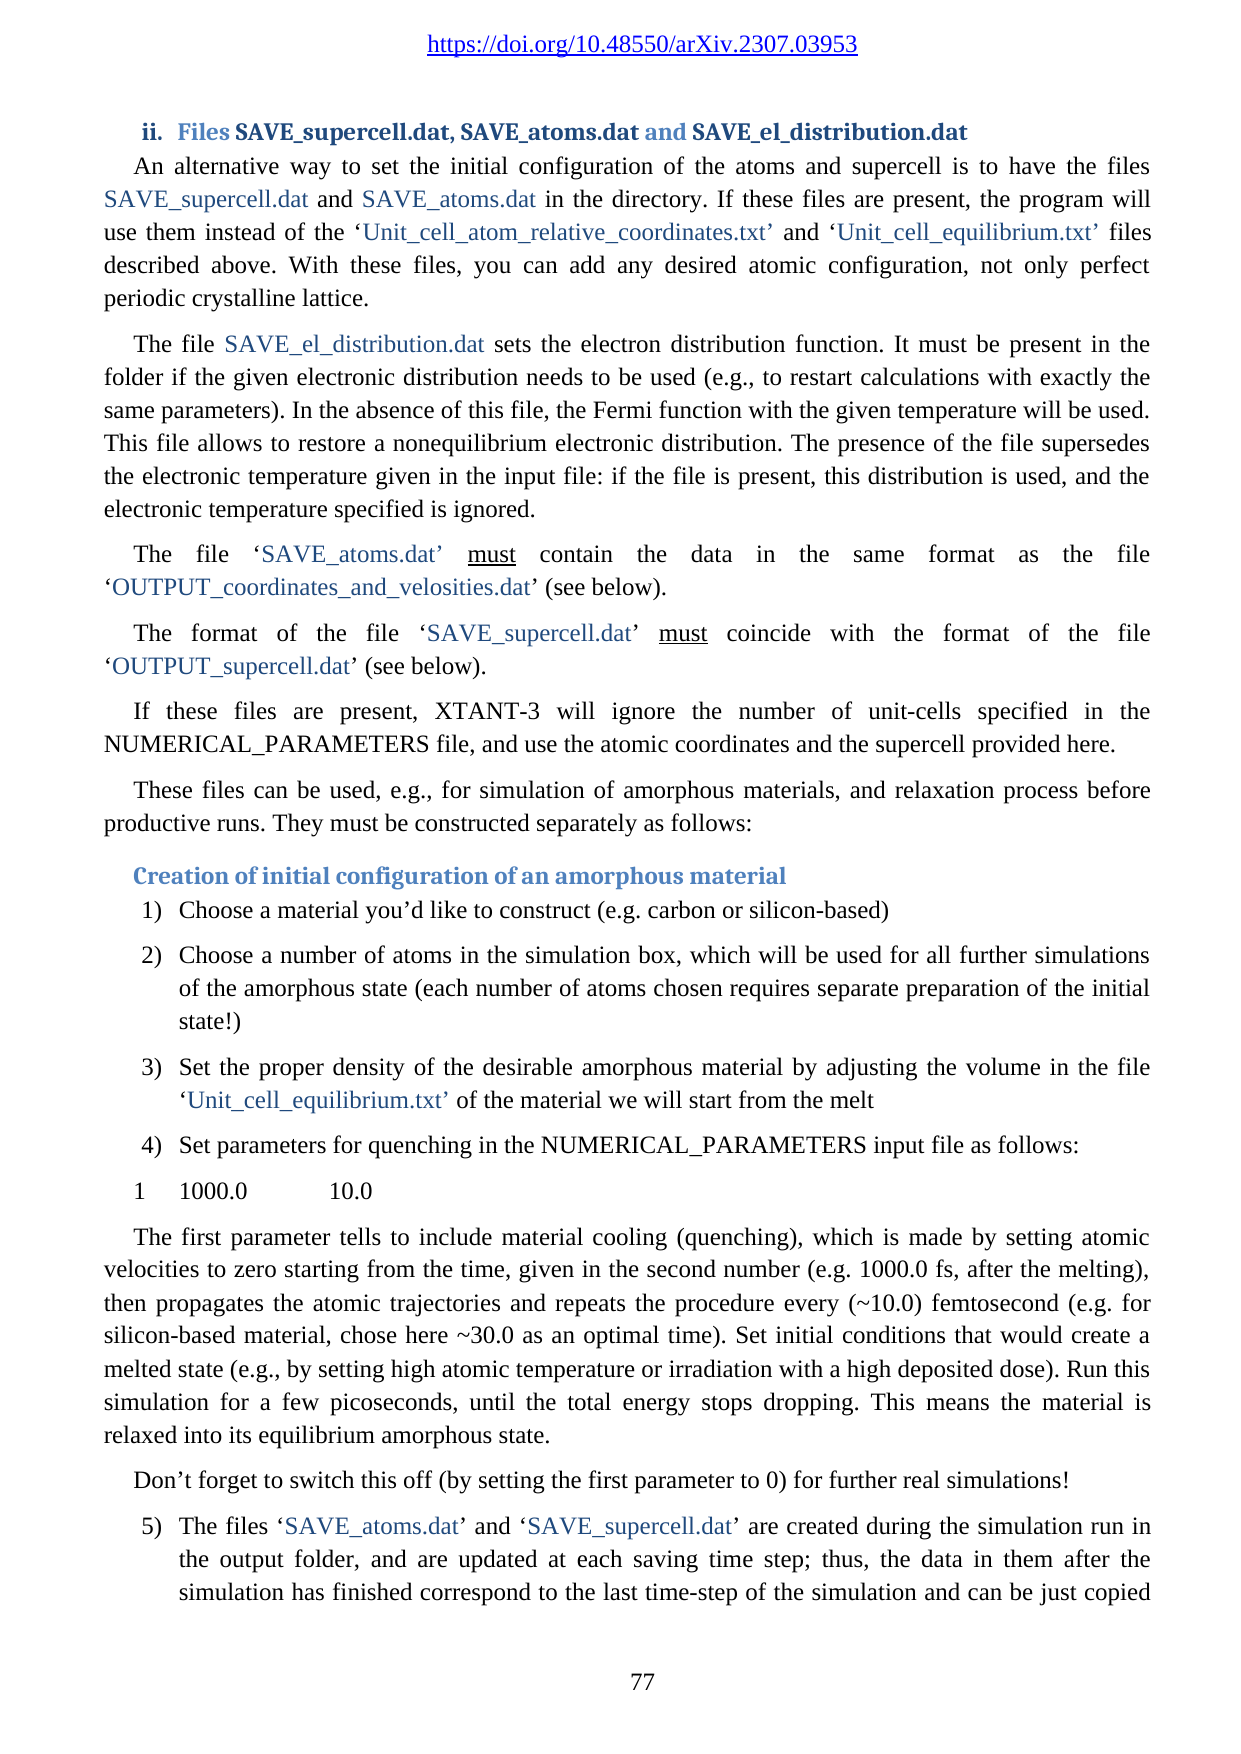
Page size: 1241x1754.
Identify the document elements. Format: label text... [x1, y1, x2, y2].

text The file SAVE_el_distribution.dat sets the electron distribution function. It must be present in the folder if the given electronic distribution needs to be used (e.g., to restart calculations with exactly the same parameters). In the absence of this file, the Fermi function with the given temperature will be used. This file allows to restore a nonequilibrium electronic distribution. The presence of the file supersedes the electronic temperature given in the input file: if the file is present, this distribution is used, and the electronic temperature specified is ignored. [103, 329, 1152, 523]
text The format of the file ‘SAVE_supercell.dat’ must coincide with the format of the file ‘OUTPUT_supercell.dat’ (see below). [103, 618, 1152, 680]
subtitle Files SAVE_supercell.dat, SAVE_atoms.dat and SAVE_el_distribution.dat [162, 118, 1152, 147]
subtitle Creation of initial configuration of an amorphous material [103, 862, 1152, 891]
list Choose a number of atoms in the simulation box, which will be used for all further simulations of the amorphous state (each number of atoms chosen requires separate preparation of the initial state!) [141, 940, 1152, 1035]
text If these files are present, XTANT-3 will ignore the number of unit-cells specified in the NUMERICAL_PARAMETERS file, and use the atomic coordinates and the supercell provided here. [103, 696, 1152, 758]
list Choose a material you’d like to construct (e.g. carbon or silicon-based) [141, 895, 1152, 924]
text These files can be used, e.g., for simulation of amorphous materials, and relaxation process before productive runs. They must be constructed separately as follows: [103, 775, 1152, 837]
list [141, 1511, 1152, 1606]
text The file ‘SAVE_atoms.dat’ must contain the data in the same format as the file ‘OUTPUT_coordinates_and_velosities.dat’ (see below). [103, 539, 1152, 601]
text An alternative way to set the initial configuration of the atoms and supercell is to have the files SAVE_supercell.dat and SAVE_atoms.dat in the directory. If these files are present, the program will use them instead of the ‘Unit_cell_atom_relative_coordinates.txt’ and ‘Unit_cell_equilibrium.txt’ files described above. With these files, you can add any desired atomic configuration, not only perfect periodic crystalline lattice. [103, 151, 1152, 312]
text 1 1000.0 10.0 [103, 1176, 1152, 1205]
text Don’t forget to switch this off (by setting the first parameter to 0) for further real simulations! [103, 1465, 1152, 1494]
list Set the proper density of the desirable amorphous material by adjusting the volume in the file ‘Unit_cell_equilibrium.txt’ of the material we will start from the melt [141, 1052, 1152, 1114]
text The first parameter tells to include material cooling (quenching), which is made by setting atomic velocities to zero starting from the time, given in the second number (e.g. 1000.0 fs, after the melting), then propagates the atomic trajectories and repeats the procedure every (~10.0) femtosecond (e.g. for silicon-based material, chose here ~30.0 as an optimal time). Set initial conditions that would create a melted state (e.g., by setting high atomic temperature or irradiation with a high deposited dose). Run this simulation for a few picoseconds, until the total energy stops dropping. This means the material is relaxed into its equilibrium amorphous state. [103, 1222, 1152, 1448]
list Set parameters for quenching in the NUMERICAL_PARAMETERS input file as follows: [141, 1131, 1152, 1159]
